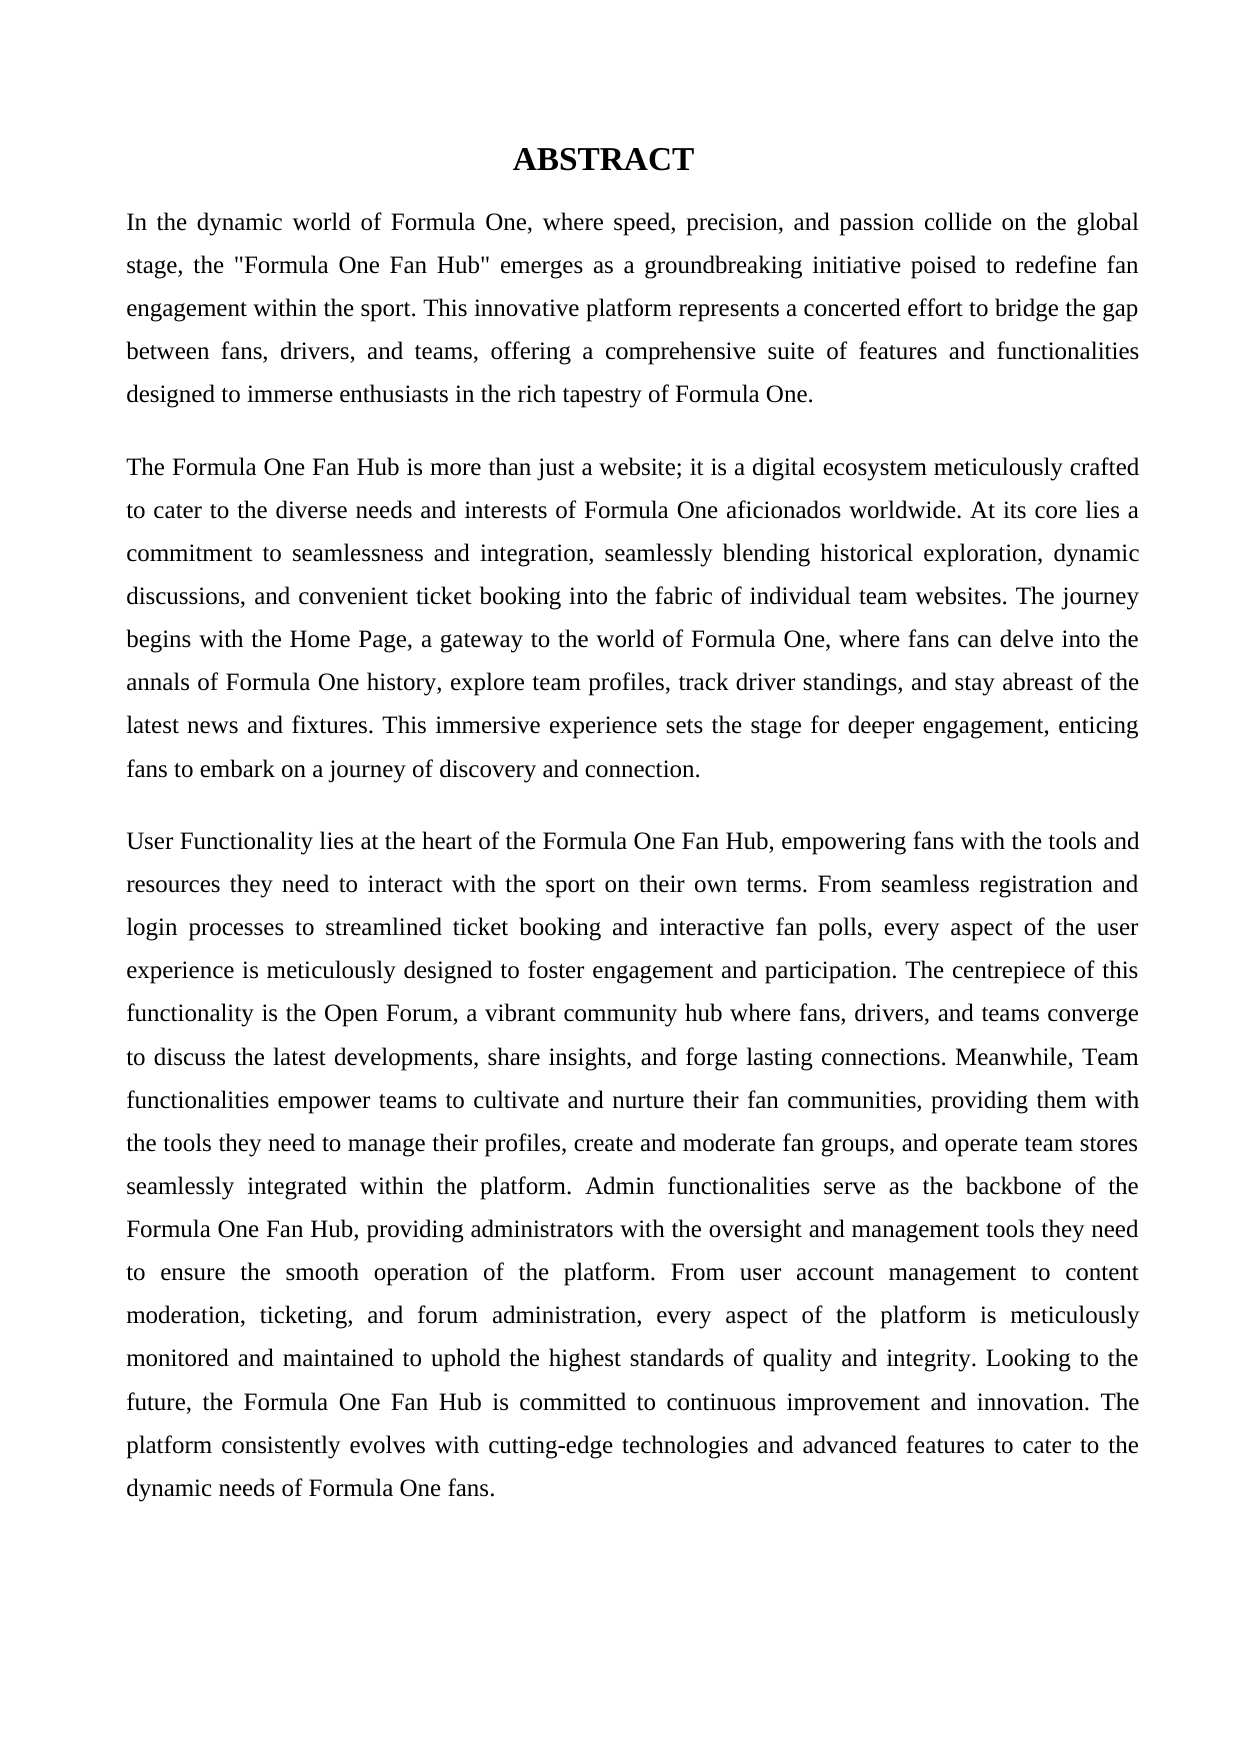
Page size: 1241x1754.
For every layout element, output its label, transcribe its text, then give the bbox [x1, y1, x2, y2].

text The Formula One Fan Hub is more than just a website; it is a digital ecosystem meticulously crafted to cater to the diverse needs and interests of Formula One aficionados worldwide. At its core lies a commitment to seamlessness and integration, seamlessly blending historical exploration, dynamic discussions, and convenient ticket booking into the fabric of individual team websites. The journey begins with the Home Page, a gateway to the world of Formula One, where fans can delve into the annals of Formula One history, explore team profiles, track driver standings, and stay abreast of the latest news and fixtures. This immersive experience sets the stage for deeper engagement, enticing fans to embark on a journey of discovery and connection. [126, 452, 1140, 782]
text User Functionality lies at the heart of the Formula One Fan Hub, empowering fans with the tools and resources they need to interact with the sport on their own terms. From seamless registration and login processes to streamlined ticket booking and interactive fan polls, every aspect of the user experience is meticulously designed to foster engagement and participation. The centrepiece of this functionality is the Open Forum, a vibrant community hub where fans, drivers, and teams converge to discuss the latest developments, share insights, and forge lasting connections. Meanwhile, Team functionalities empower teams to cultivate and nurture their fan communities, providing them with the tools they need to manage their profiles, create and moderate fan groups, and operate team stores seamlessly integrated within the platform. Admin functionalities serve as the backbone of the Formula One Fan Hub, providing administrators with the oversight and management tools they need to ensure the smooth operation of the platform. From user account management to content moderation, ticketing, and forum administration, every aspect of the platform is meticulously monitored and maintained to uphold the highest standards of quality and integrity. Looking to the future, the Formula One Fan Hub is committed to continuous improvement and innovation. The platform consistently evolves with cutting-edge technologies and advanced features to cater to the dynamic needs of Formula One fans. [126, 826, 1140, 1502]
text In the dynamic world of Formula One, where speed, precision, and passion collide on the global stage, the "Formula One Fan Hub" emerges as a groundbreaking initiative poised to redefine fan engagement within the sport. This innovative platform represents a concerted effort to bridge the gap between fans, drivers, and teams, offering a comprehensive suite of features and functionalities designed to immerse enthusiasts in the rich tapestry of Formula One. [126, 207, 1140, 408]
subtitle ABSTRACT [83, 139, 1124, 178]
